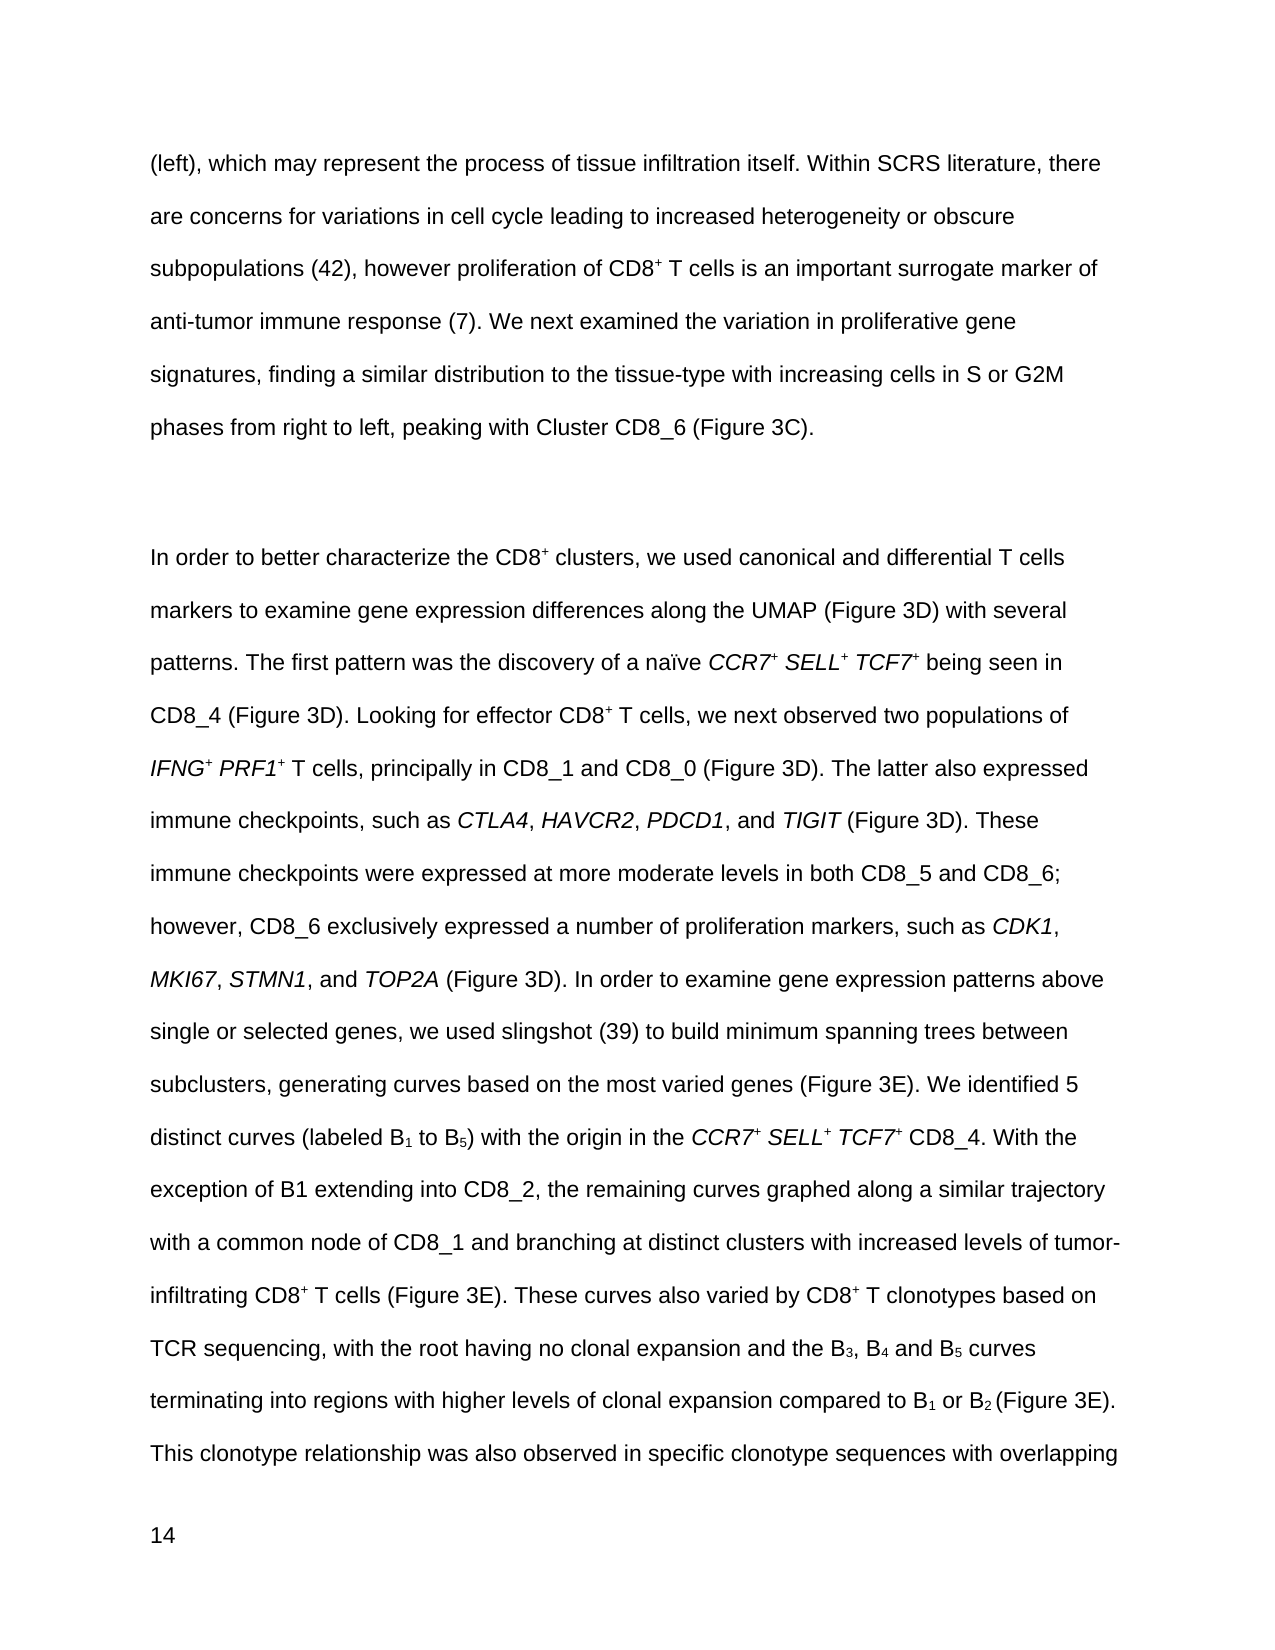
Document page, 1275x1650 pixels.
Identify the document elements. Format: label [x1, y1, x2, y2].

text [150, 150, 1125, 440]
text [150, 544, 1125, 1466]
